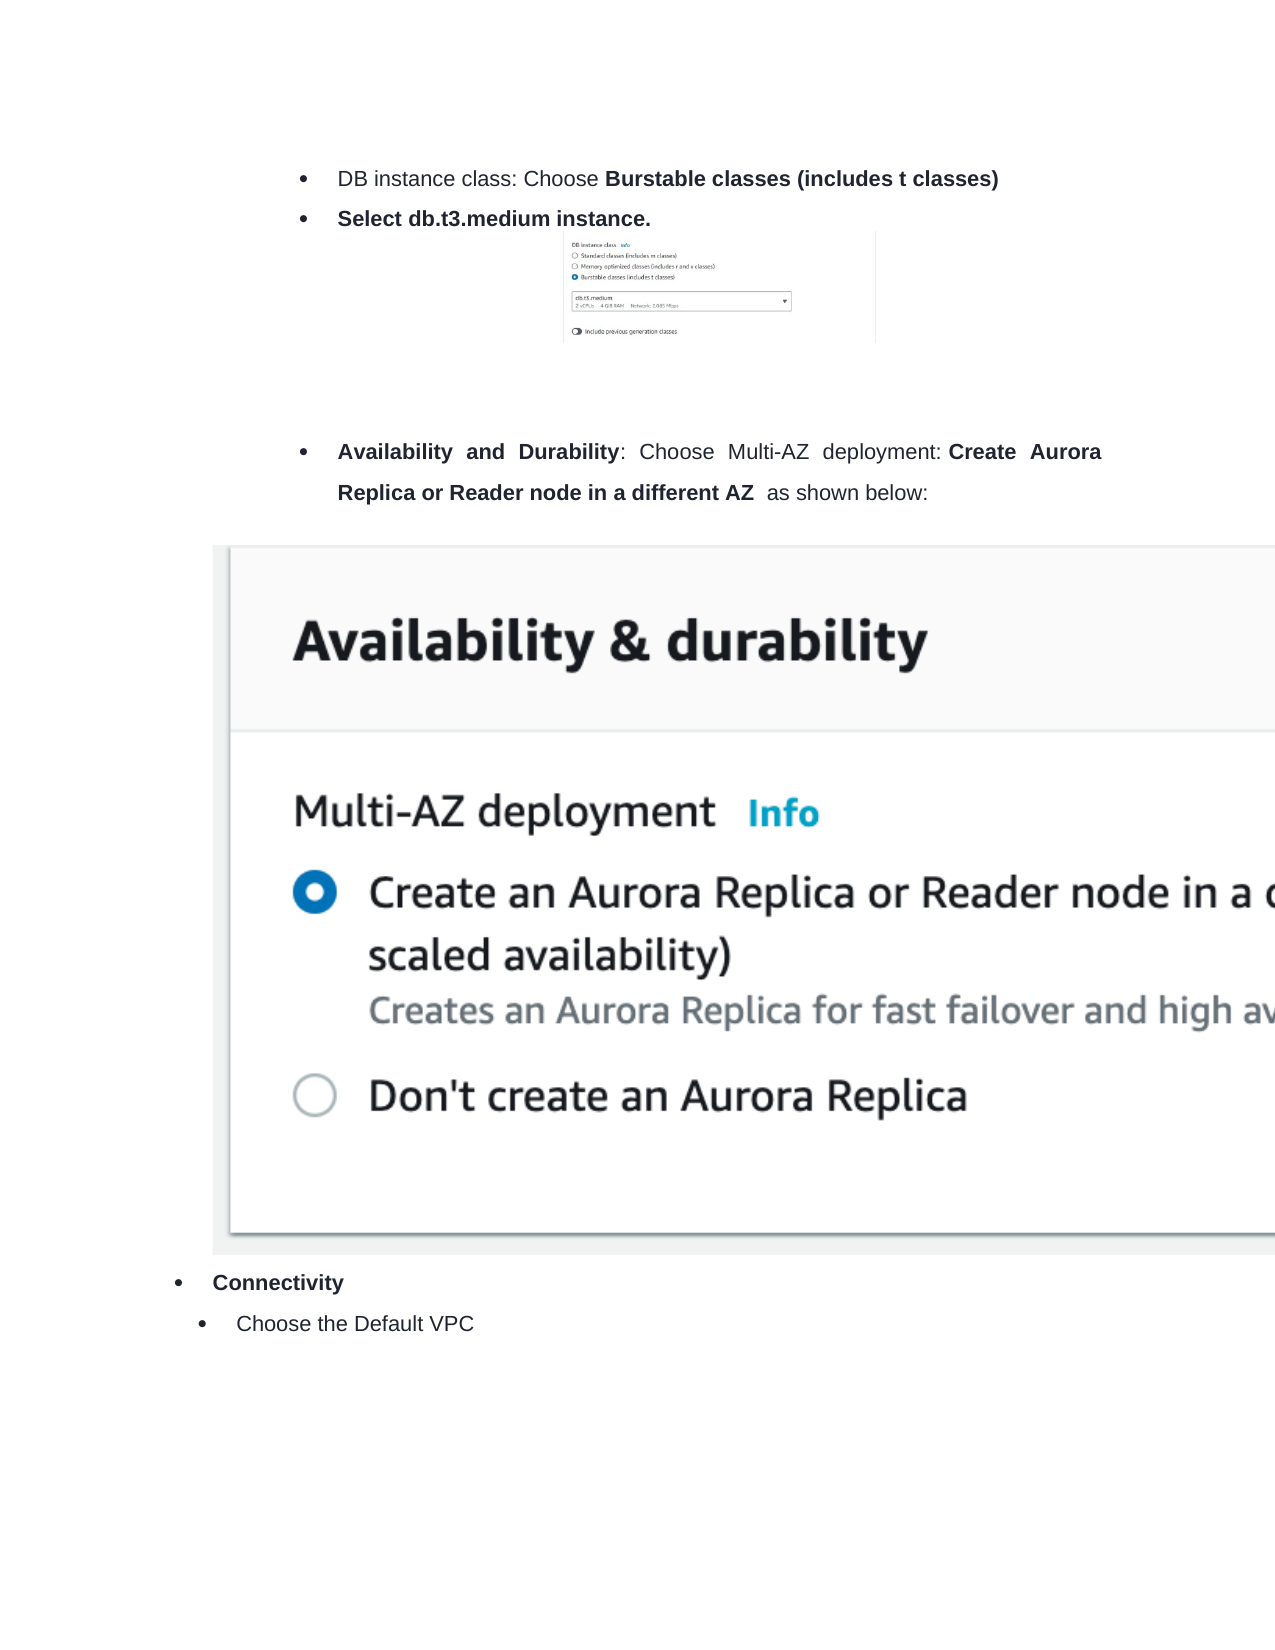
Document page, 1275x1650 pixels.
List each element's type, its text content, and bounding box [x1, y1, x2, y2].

picture [563, 231, 876, 343]
list DB instance class: Choose Burstable classes (includes t classes) [300, 150, 1102, 191]
list Availability and Durability: Choose Multi-AZ deployment: Create Aurora Replica or Reader node in a different AZ as shown below: [300, 423, 1102, 505]
list Select db.t3.medium instance. [300, 191, 1102, 231]
list Connectivity [175, 1255, 1102, 1295]
picture [212, 545, 1275, 1255]
list Choose the Default VPC [198, 1295, 1078, 1336]
